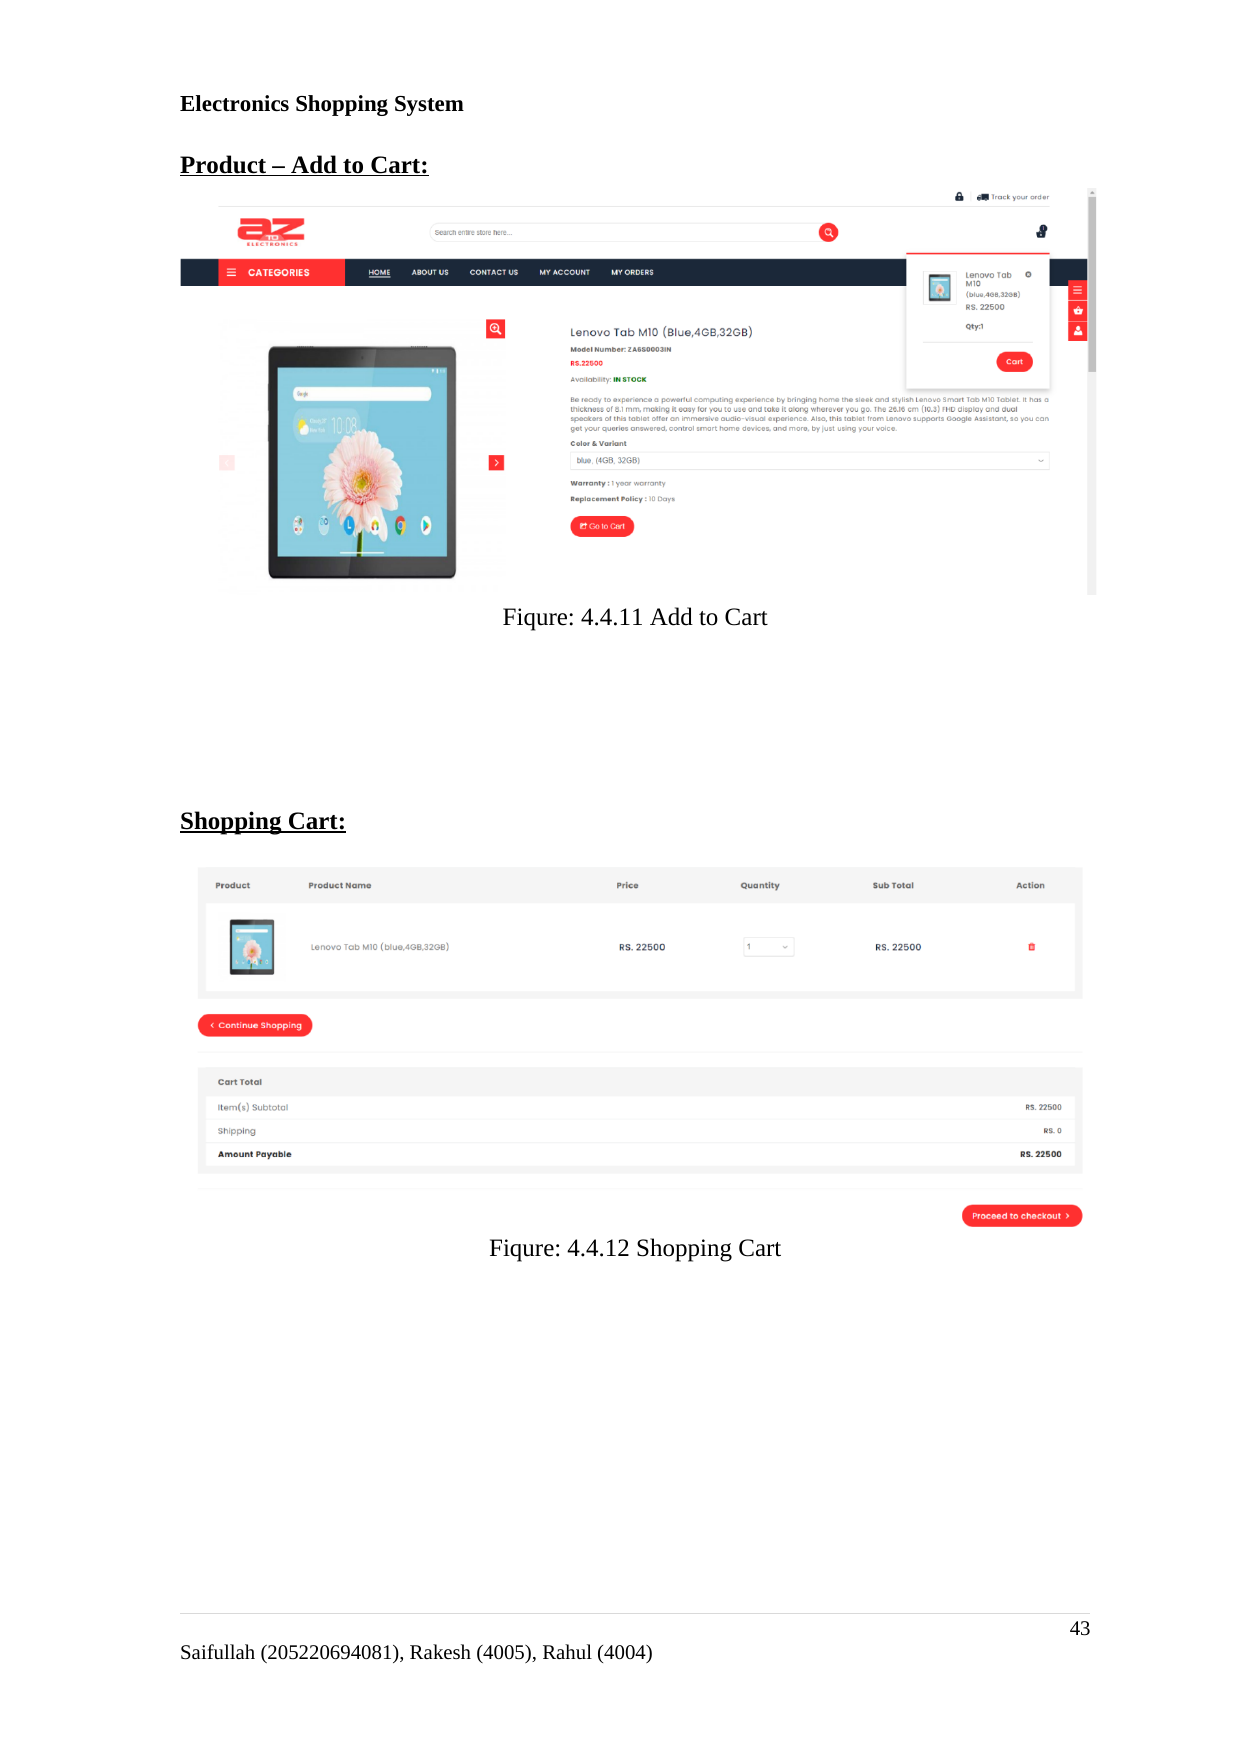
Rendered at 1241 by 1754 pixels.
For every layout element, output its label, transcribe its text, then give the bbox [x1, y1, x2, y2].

picture [180, 852, 1089, 1237]
text Fiqure: 4.4.11 Add to Cart [180, 602, 1090, 631]
text Shopping Cart: [180, 806, 1090, 835]
picture [180, 188, 1097, 595]
text Fiqure: 4.4.12 Shopping Cart [180, 1233, 1090, 1262]
text Product – Add to Cart: [180, 150, 1090, 179]
